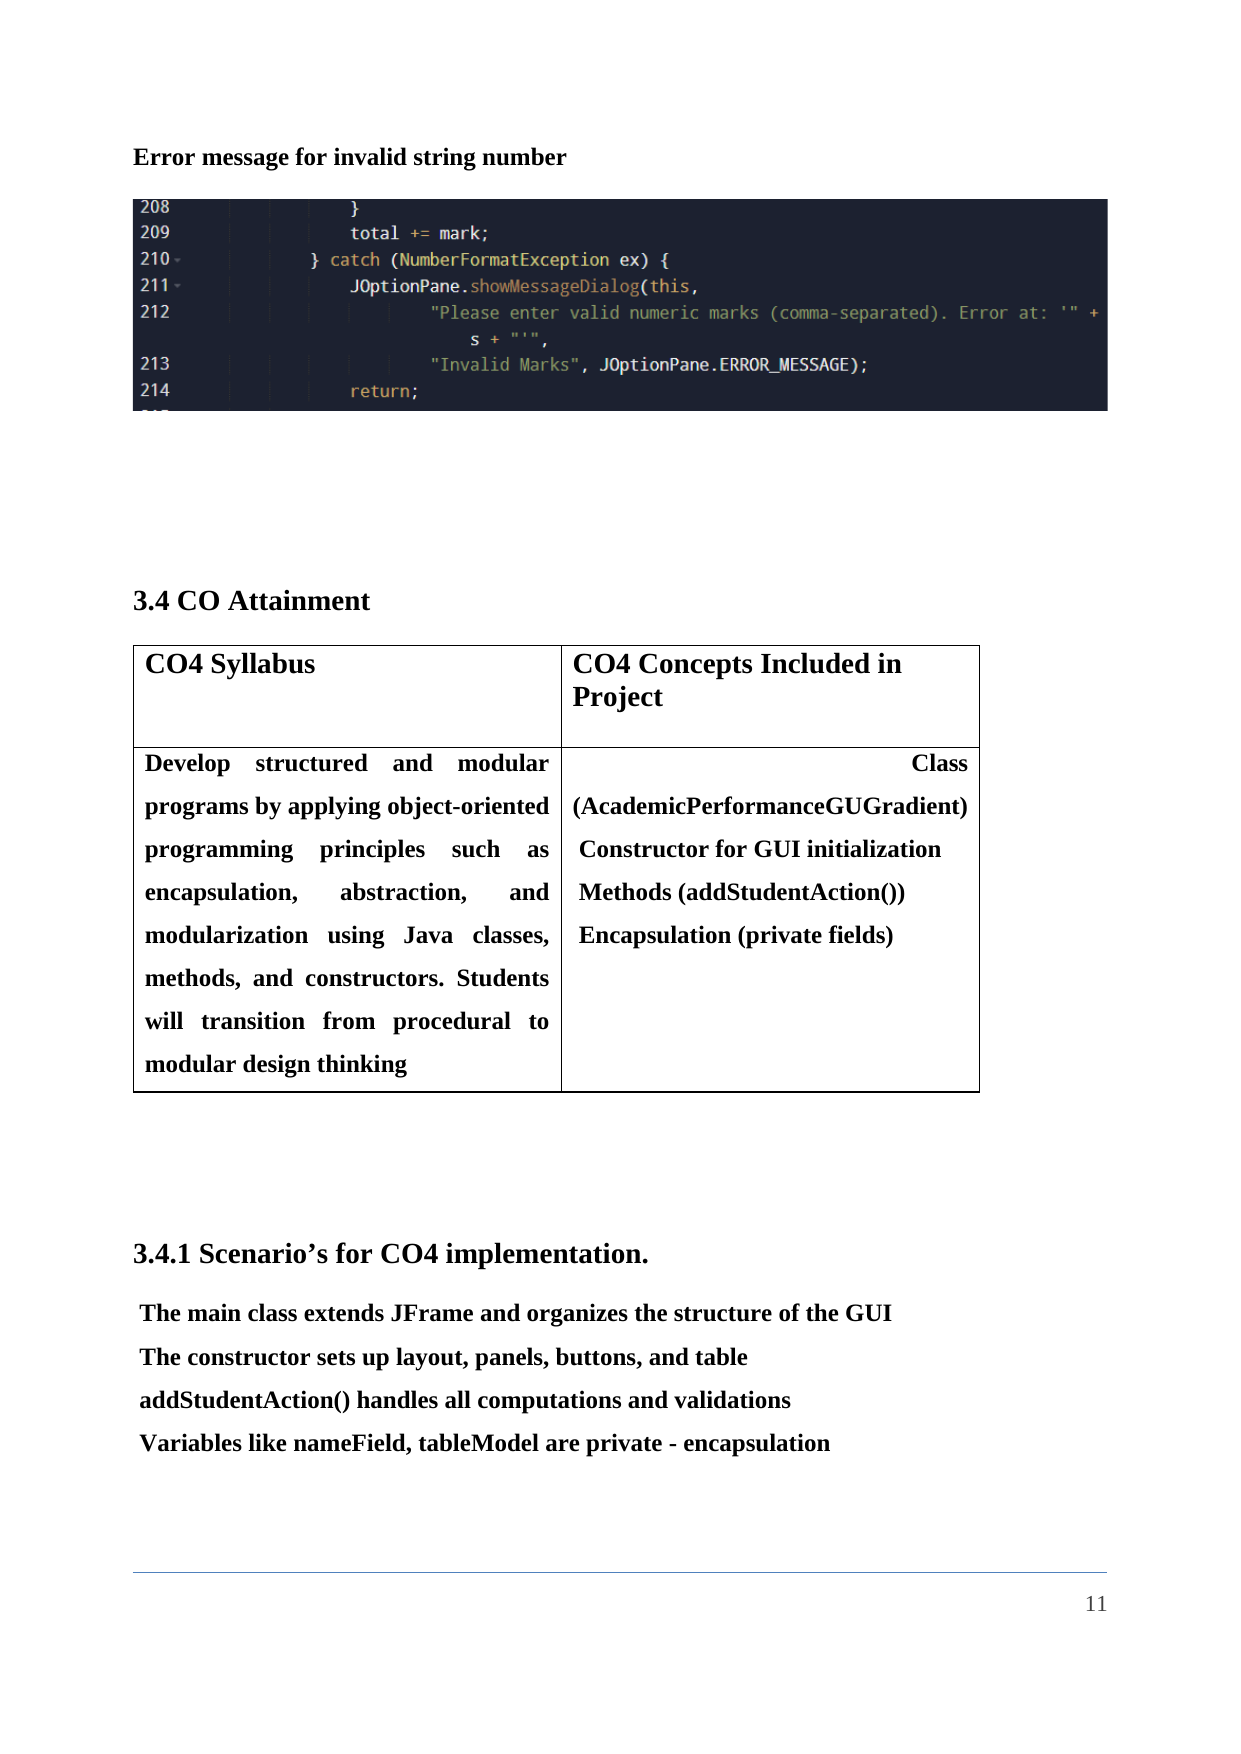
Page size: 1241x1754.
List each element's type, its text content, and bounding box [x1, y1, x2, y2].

table_cell Develop structured and modular programs by applying object-oriented programming principles such as encapsulation, abstraction, and modularization using Java classes, methods, and constructors. Students will transition from procedural to modular design thinking [134, 748, 561, 1091]
text addStudentAction() handles all computations and validations [133, 1385, 1107, 1413]
text 3.4 CO Attainment [133, 583, 1107, 616]
table_header CO4 Concepts Included in Project [562, 646, 979, 747]
table_header CO4 Syllabus [134, 646, 561, 747]
text Error message for invalid string number [133, 142, 1107, 170]
text 3.4.1 Scenario’s for CO4 implementation. [133, 1236, 1107, 1270]
text The main class extends JFrame and organizes the structure of the GUI [133, 1298, 1107, 1327]
text Variables like nameField, tableModel are private - encapsulation [133, 1428, 1107, 1457]
picture [132, 199, 1108, 411]
table_cell Class (AcademicPerformanceGUGradient) Constructor for GUI initialization Methods (addStudentAction()) Encapsulation (private fields) [562, 748, 979, 1091]
text The constructor sets up layout, panels, buttons, and table [133, 1342, 1107, 1370]
